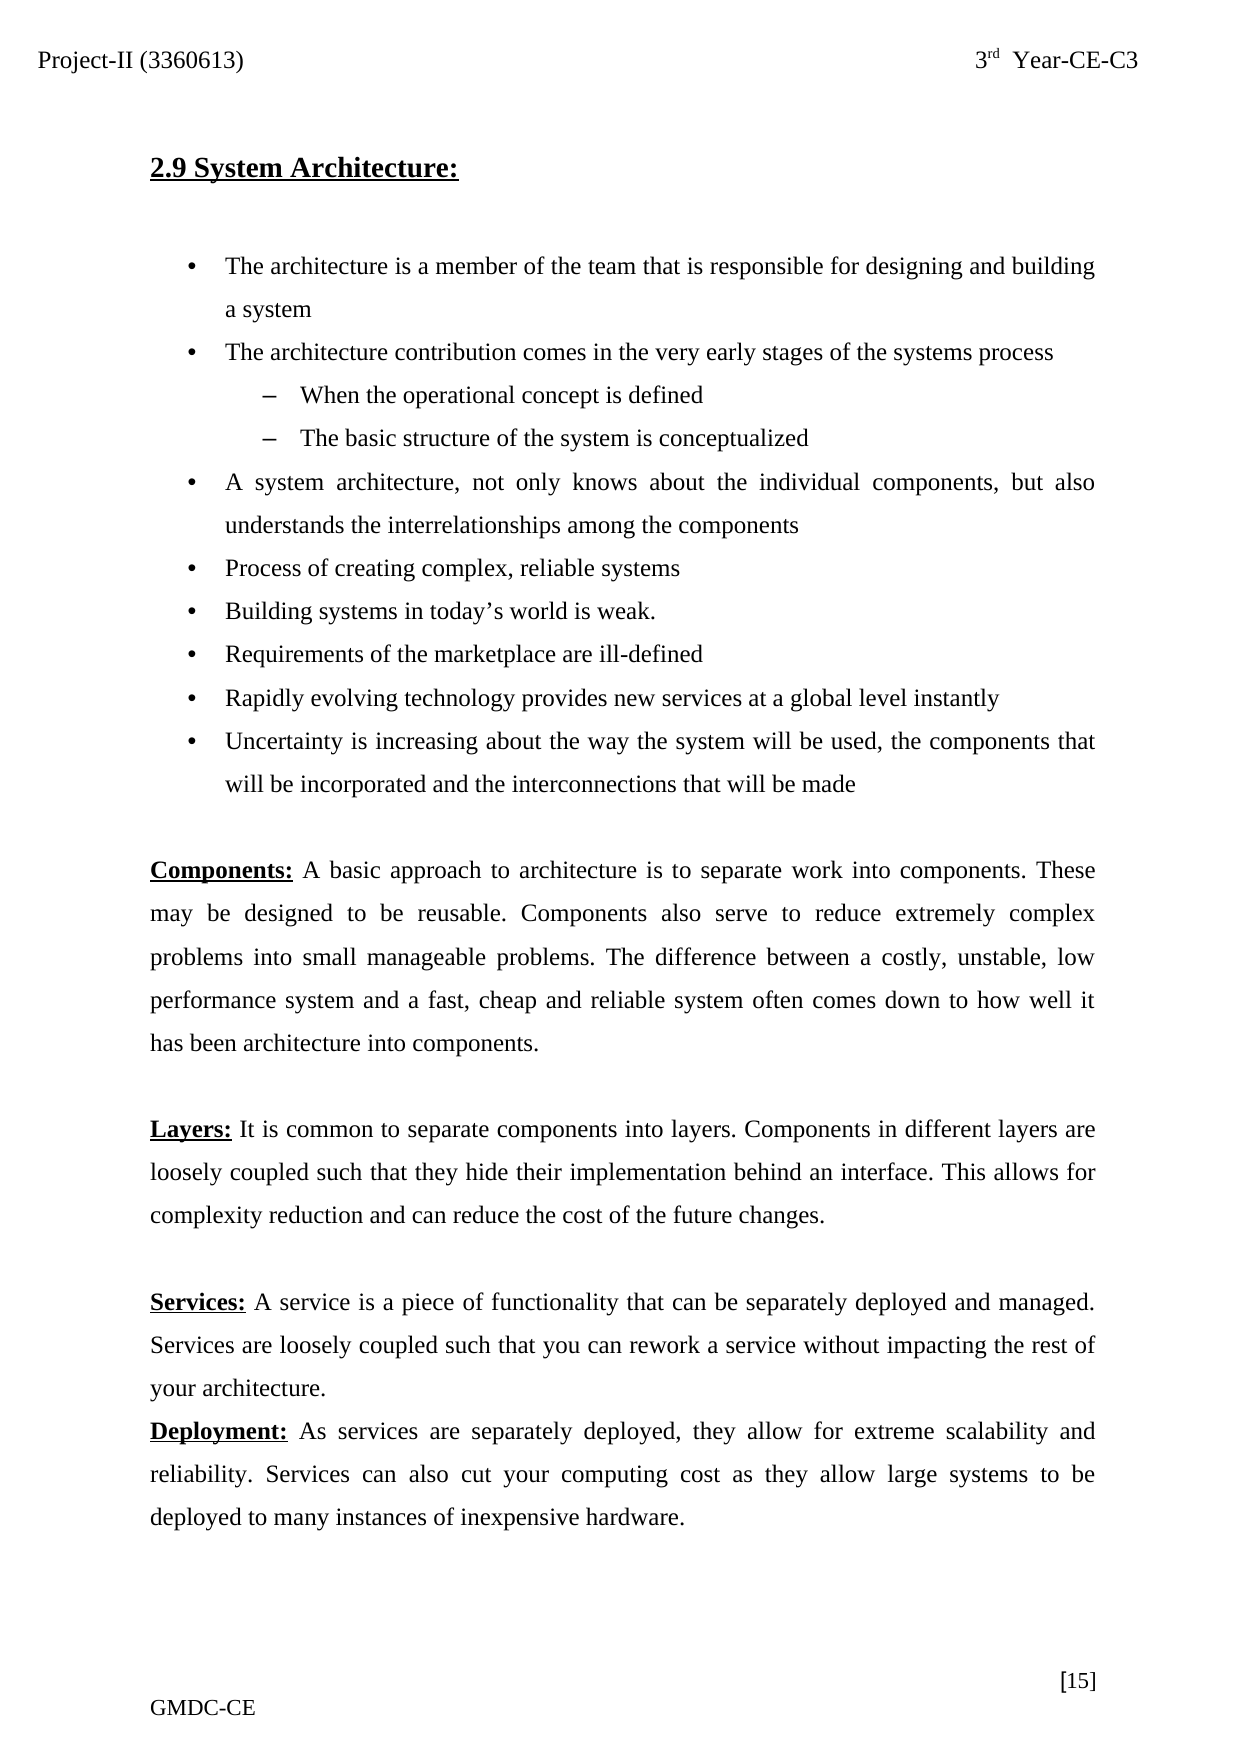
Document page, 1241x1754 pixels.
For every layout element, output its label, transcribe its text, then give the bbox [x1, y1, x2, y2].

list Uncertainty is increasing about the way the system will be used, the components that will be incorporated and the interconnections that will be made [187, 726, 1096, 798]
text Services: A service is a piece of functionality that can be separately deployed and managed. Services are loosely coupled such that you can rework a service without impacting the rest of your architecture. [150, 1287, 1096, 1402]
list The basic structure of the system is conceptualized [262, 423, 1096, 452]
list Rapidly evolving technology provides new services at a global level instantly [187, 683, 1096, 712]
text Deployment: As services are separately deployed, they allow for extreme scalability and reliability. Services can also cut your computing cost as they allow large systems to be deployed to many instances of inexpensive hardware. [150, 1416, 1096, 1531]
list A system architecture, not only knows about the individual components, but also understands the interrelationships among the components [187, 467, 1096, 539]
text 2.9 System Architecture: [150, 150, 1096, 183]
list Requirements of the marketplace are ill-defined [187, 639, 1096, 668]
list The architecture contribution comes in the very early stages of the systems process [187, 337, 1096, 366]
text Layers: It is common to separate components into layers. Components in different layers are loosely coupled such that they hide their implementation behind an interface. This allows for complexity reduction and can reduce the cost of the future changes. [150, 1114, 1096, 1229]
list When the operational concept is defined [262, 380, 1096, 409]
list Building systems in today’s world is weak. [187, 596, 1096, 625]
text Components: A basic approach to architecture is to separate work into components. These may be designed to be reusable. Components also serve to reduce extremely complex problems into small manageable problems. The difference between a costly, unstable, low performance system and a fast, cheap and reliable system often comes down to how well it has been architecture into components. [150, 855, 1096, 1057]
list The architecture is a member of the team that is responsible for designing and building a system [187, 251, 1096, 323]
list Process of creating complex, reliable systems [187, 553, 1096, 582]
